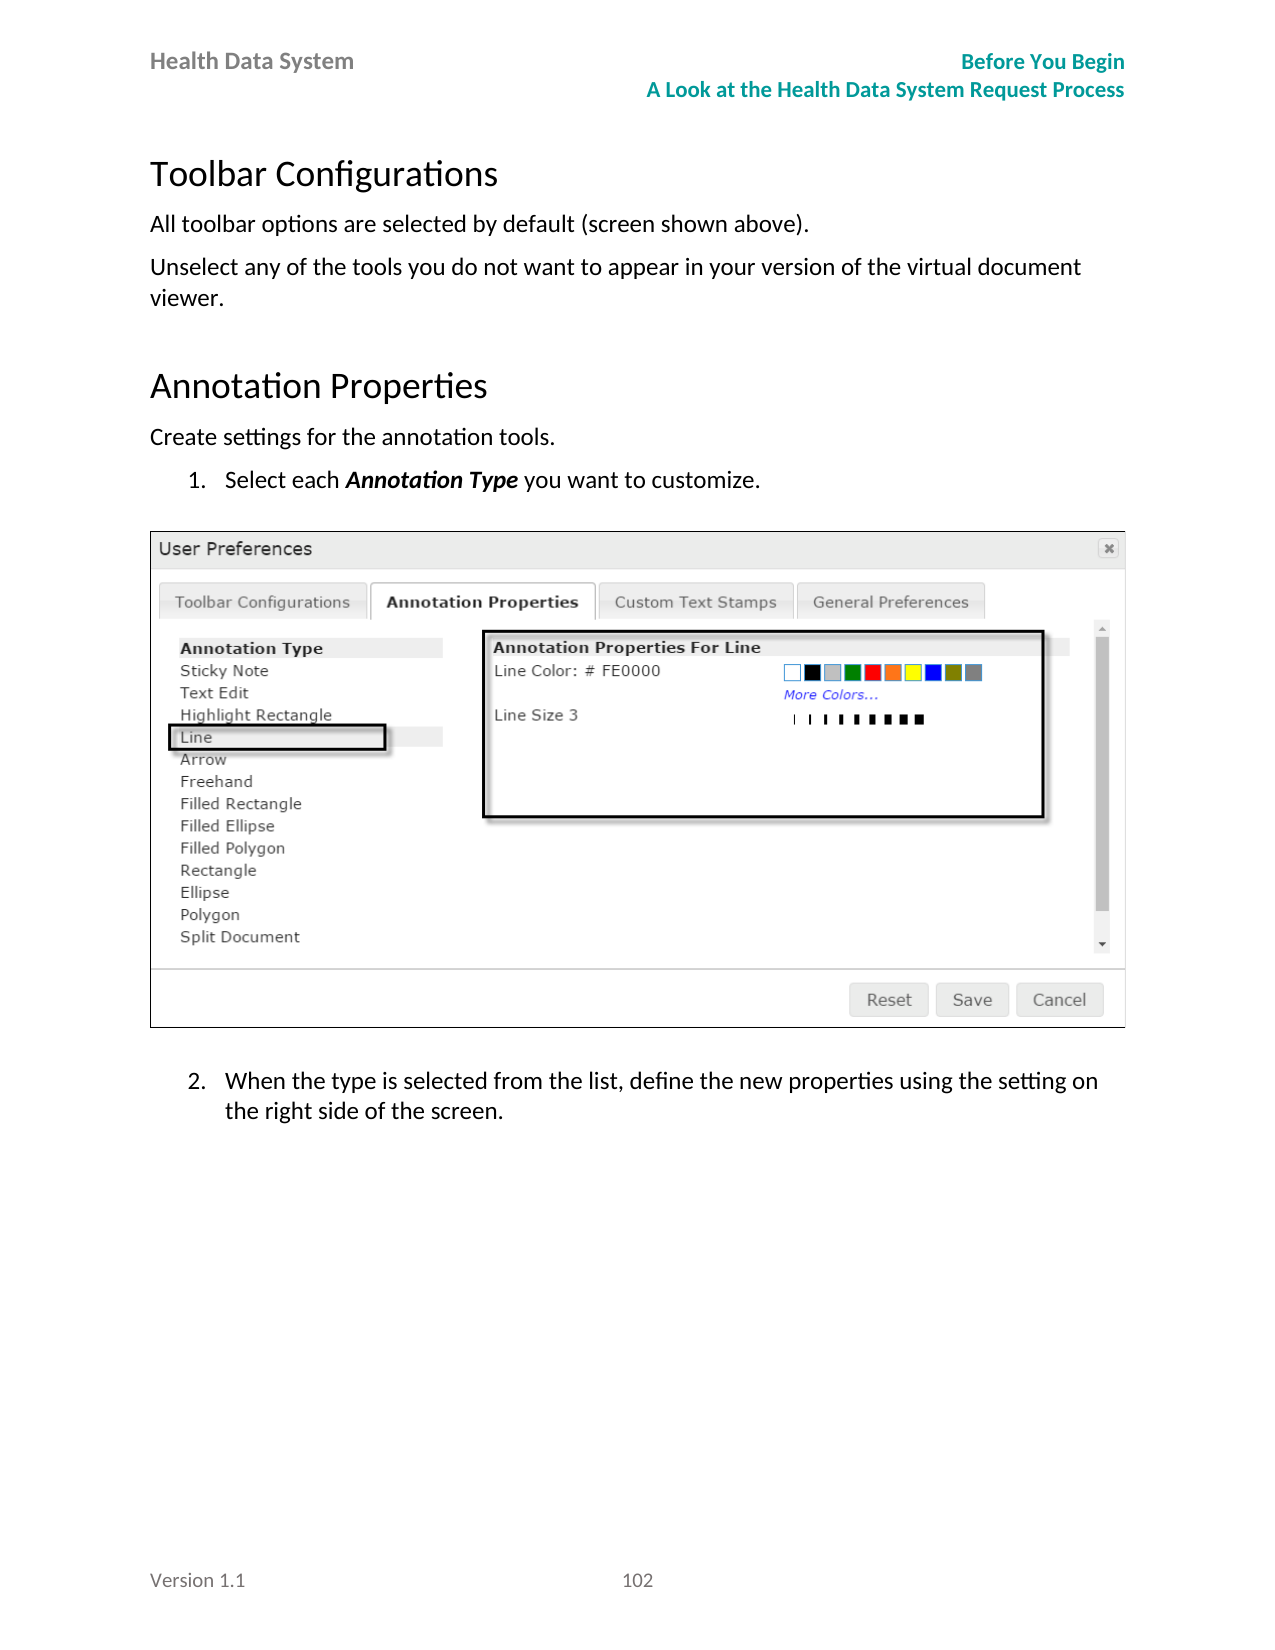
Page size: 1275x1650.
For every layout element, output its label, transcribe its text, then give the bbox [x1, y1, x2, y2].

text Unselect any of the tools you do not want to appear in your version of the virtual document viewer. [150, 251, 1125, 312]
list Select each Annotation Type you want to customize. [187, 464, 1125, 494]
text All toolbar options are selected by default (screen shown above). [150, 208, 1125, 239]
list When the type is selected from the list, define the new properties using the setting on the right side of the screen. [187, 1065, 1125, 1126]
picture [150, 531, 1125, 1028]
text Create settings for the annotation tools. [150, 421, 1125, 451]
subtitle Annotation Properties [150, 362, 1125, 408]
subtitle Toolbar Configurations [150, 150, 1125, 196]
